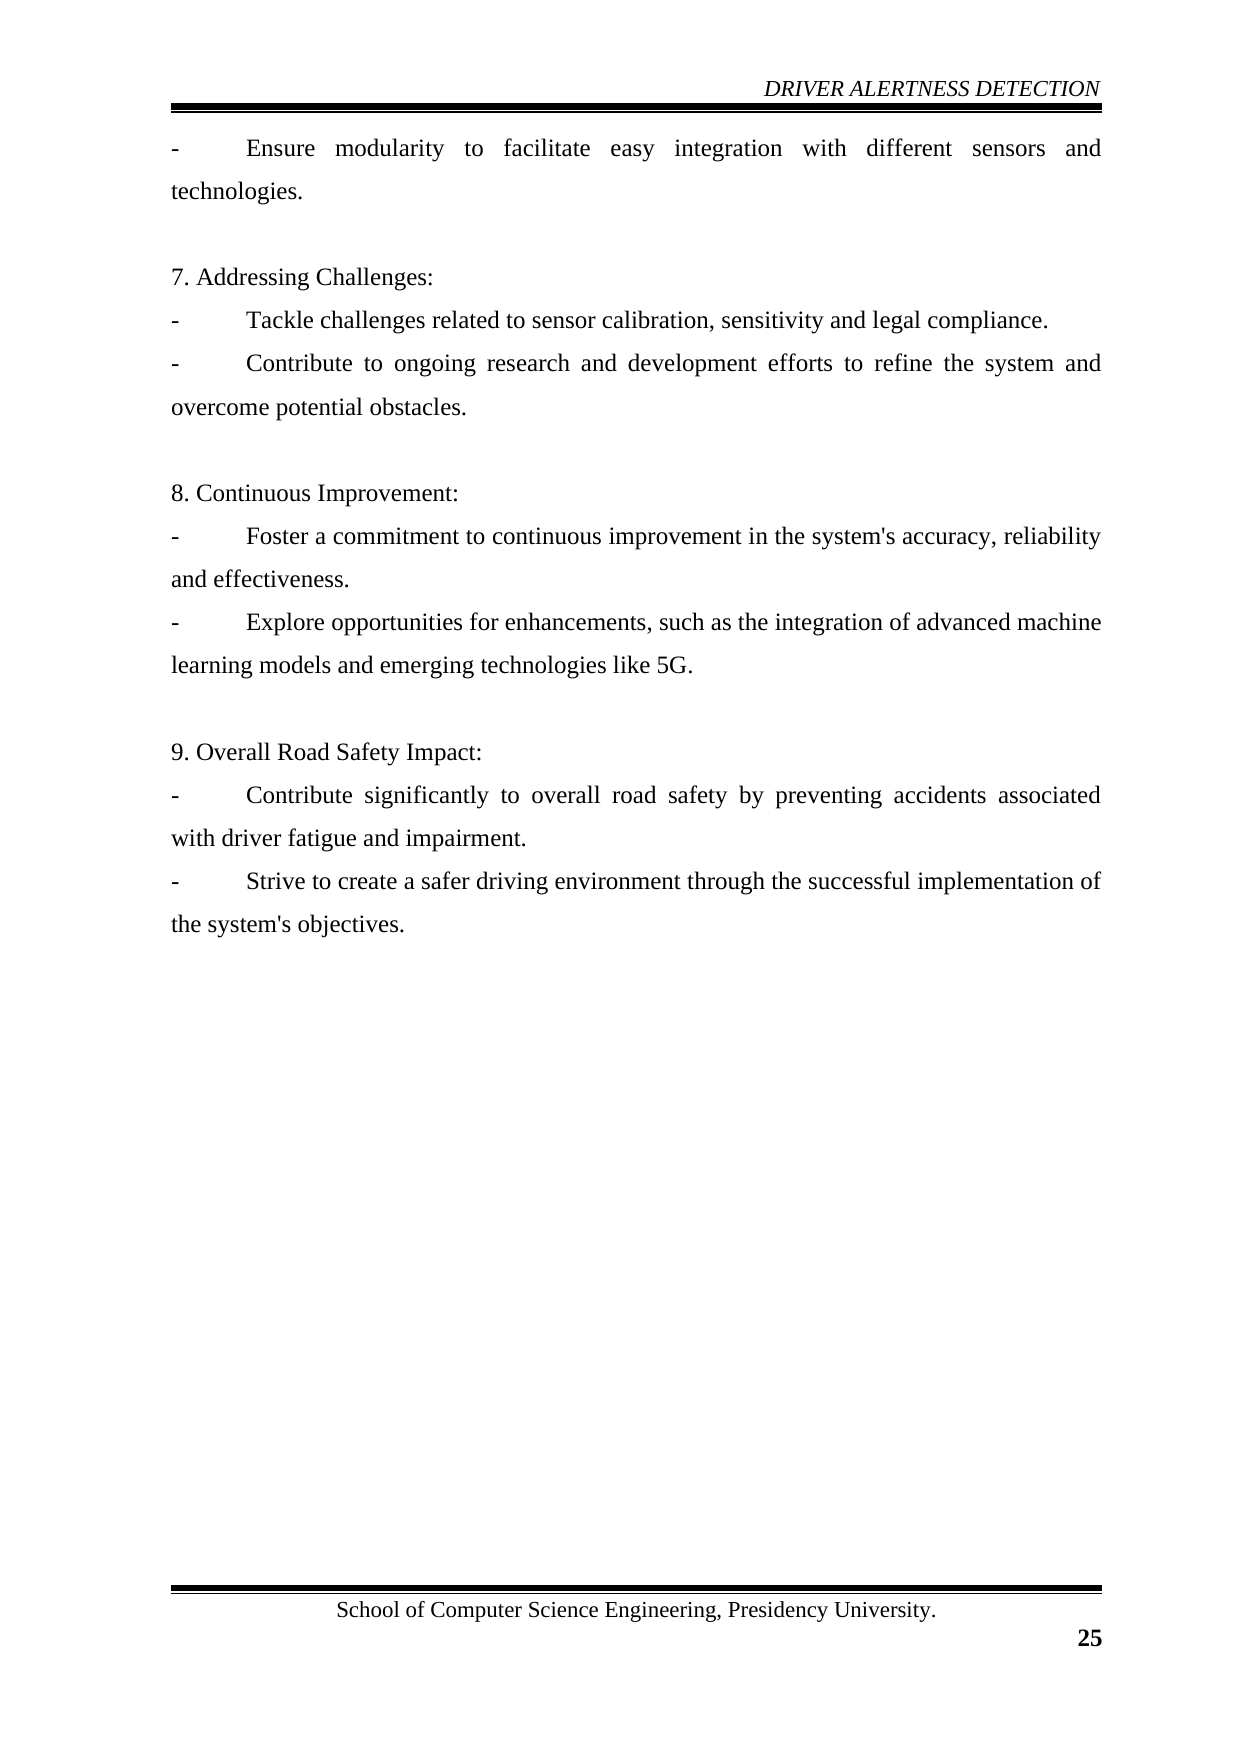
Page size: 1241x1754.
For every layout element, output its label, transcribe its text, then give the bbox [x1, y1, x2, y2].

text 9. Overall Road Safety Impact: [171, 737, 1102, 765]
text - Tackle challenges related to sensor calibration, sensitivity and legal compliance. [171, 305, 1102, 334]
text - Explore opportunities for enhancements, such as the integration of advanced machine learning models and emerging technologies like 5G. [171, 607, 1102, 679]
text 8. Continuous Improvement: [171, 478, 1102, 507]
text - Foster a commitment to continuous improvement in the system's accuracy, reliability and effectiveness. [171, 521, 1102, 593]
text - Contribute to ongoing research and development efforts to refine the system and overcome potential obstacles. [171, 348, 1102, 420]
text 7. Addressing Challenges: [171, 262, 1102, 291]
text - Contribute significantly to overall road safety by preventing accidents associated with driver fatigue and impairment. [171, 780, 1102, 852]
text - Ensure modularity to facilitate easy integration with different sensors and technologies. [171, 133, 1102, 205]
text - Strive to create a safer driving environment through the successful implementation of the system's objectives. [171, 866, 1102, 938]
